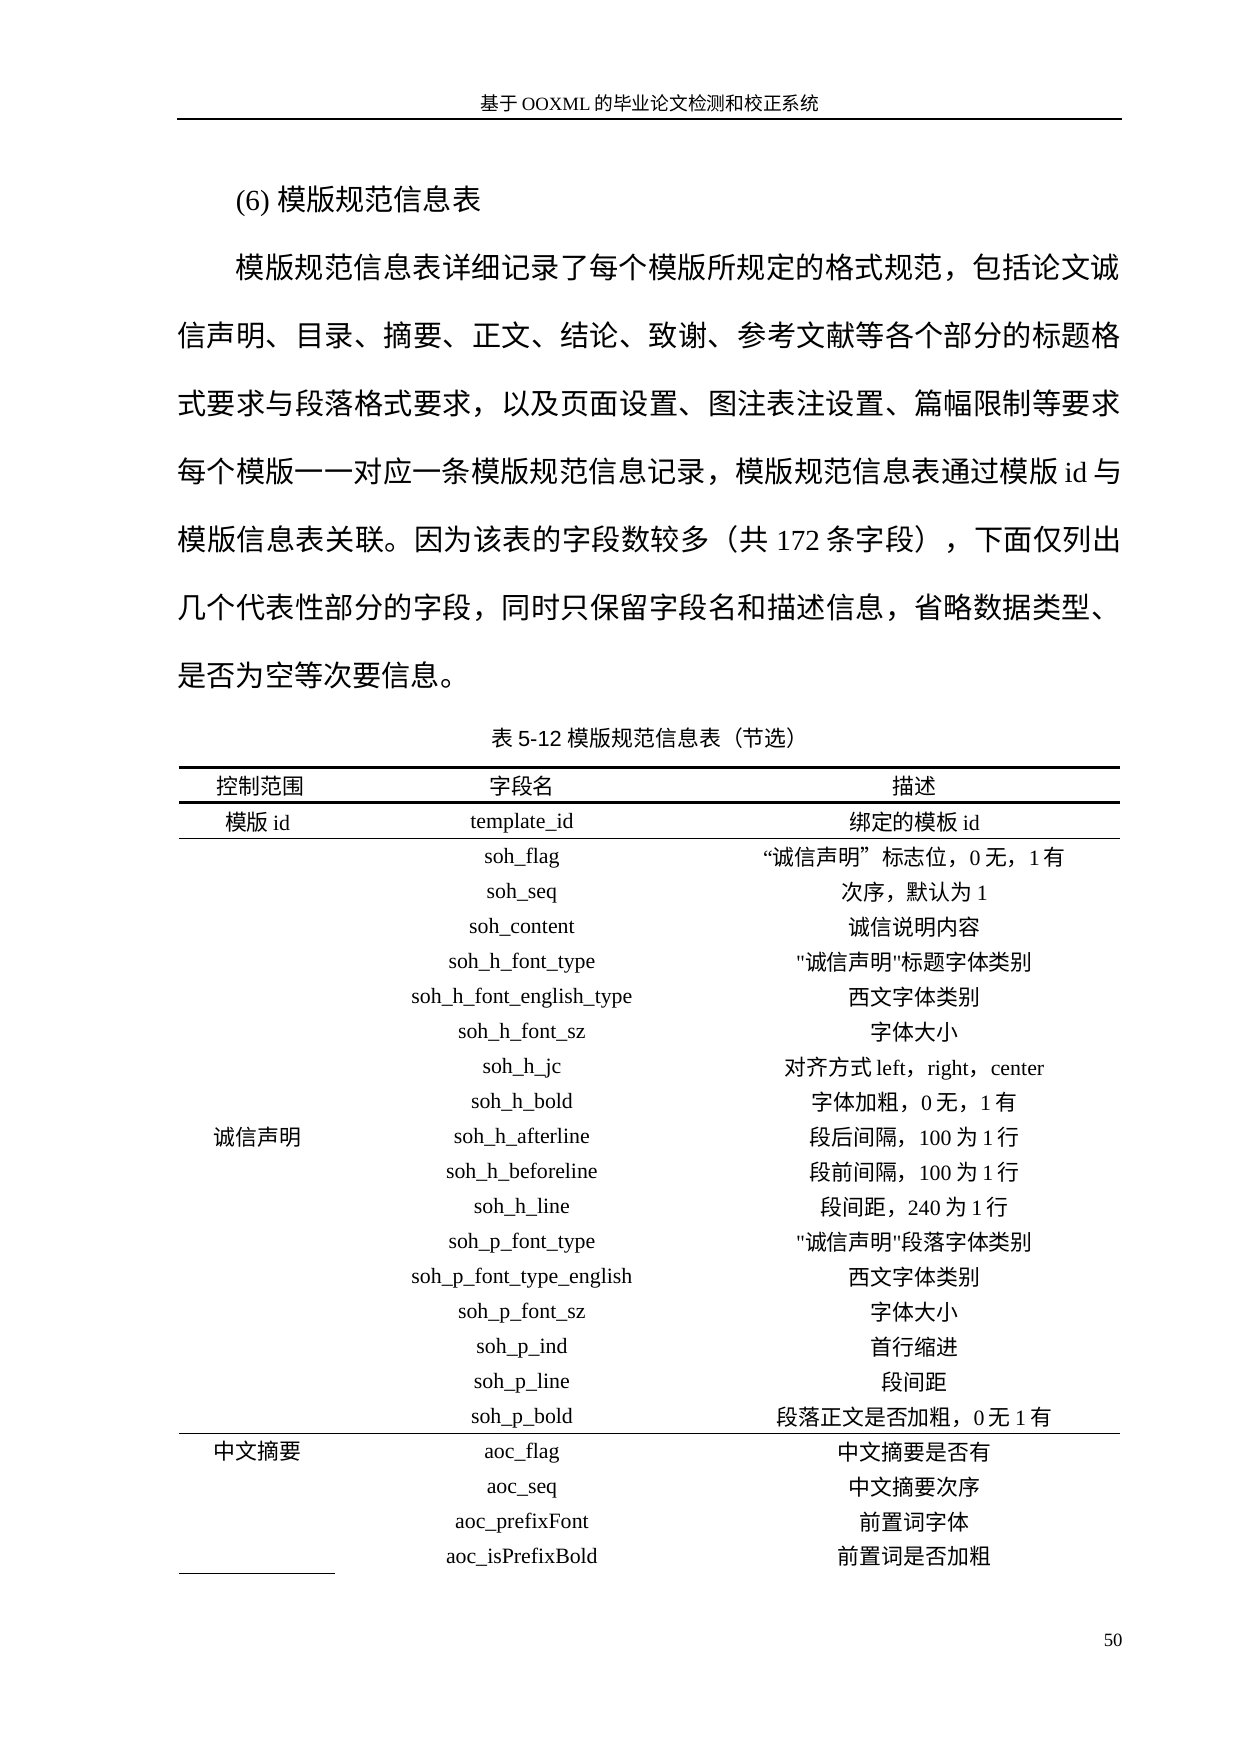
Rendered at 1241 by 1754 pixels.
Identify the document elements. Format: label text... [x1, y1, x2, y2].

table_cell aoc_isPrefixBold [335, 1538, 708, 1573]
table_cell soh_p_font_sz [335, 1293, 708, 1328]
table_cell soh_h_font_english_type [335, 978, 708, 1013]
list 模版规范信息表 [177, 164, 1122, 232]
table_cell soh_p_font_type [335, 1223, 708, 1258]
table_cell 字体大小 [708, 1293, 1120, 1328]
table_header 控制范围 [179, 769, 335, 801]
table_cell template_id [335, 804, 708, 838]
table_cell soh_content [335, 908, 708, 943]
table_cell soh_h_line [335, 1188, 708, 1223]
table_cell soh_p_line [335, 1363, 708, 1398]
table_cell 模版id [179, 804, 335, 838]
table_cell 段落正文是否加粗，0无1有 [708, 1398, 1120, 1433]
table_cell 段后间隔，100为1行 [708, 1118, 1120, 1153]
table_cell aoc_seq [335, 1468, 708, 1503]
list 模版规范信息表详细记录了每个模版所规定的格式规范，包括论文诚信声明、目录、摘要、正文、结论、致谢、参考文献等各个部分的标题格式要求与段落格式要求，以及页面设置、图注表注设置、篇幅限制等要求。每个模版一一对应一条模版规范信息记录，模版规范信息表通过模版id与模版信息表关联。因为该表的字段数较多（共172条字段），下面仅列出几个代表性部分的字段，同时只保留字段名和描述信息，省略数据类型、是否为空等次要信息。 [177, 232, 1122, 707]
table_cell soh_h_font_type [335, 943, 708, 978]
table_cell 前置词是否加粗 [708, 1538, 1120, 1573]
table_cell 字体加粗，0无，1有 [708, 1083, 1120, 1118]
table_cell soh_p_ind [335, 1328, 708, 1363]
table_cell 段间距 [708, 1363, 1120, 1398]
table_cell 中文摘要次序 [708, 1468, 1120, 1503]
table_cell 段前间隔，100为1行 [708, 1153, 1120, 1188]
table_cell soh_h_beforeline [335, 1153, 708, 1188]
table_cell soh_h_bold [335, 1083, 708, 1118]
table_header 描述 [708, 769, 1120, 801]
table_cell 西文字体类别 [708, 978, 1120, 1013]
table_cell 对齐方式left，right，center [708, 1048, 1120, 1083]
table_cell 西文字体类别 [708, 1258, 1120, 1293]
table_cell 中文摘要 [179, 1434, 335, 1573]
table_cell 首行缩进 [708, 1328, 1120, 1363]
table_cell 诚信声明 [179, 839, 335, 1433]
table_header 字段名 [335, 769, 708, 801]
table_cell 次序，默认为1 [708, 873, 1120, 908]
table_cell soh_h_jc [335, 1048, 708, 1083]
table_cell 前置词字体 [708, 1503, 1120, 1538]
table_cell soh_flag [335, 839, 708, 873]
table_cell "诚信声明"段落字体类别 [708, 1223, 1120, 1258]
table_cell "诚信声明"标题字体类别 [708, 943, 1120, 978]
table_cell 诚信说明内容 [708, 908, 1120, 943]
table_cell soh_p_bold [335, 1398, 708, 1433]
table_cell aoc_flag [335, 1434, 708, 1468]
table_cell aoc_prefixFont [335, 1503, 708, 1538]
table_cell soh_seq [335, 873, 708, 908]
table_cell “诚信声明”标志位，0无，1有 [708, 839, 1120, 873]
table_cell soh_p_font_type_english [335, 1258, 708, 1293]
table_cell 段间距，240为1行 [708, 1188, 1120, 1223]
table_cell soh_h_font_sz [335, 1013, 708, 1048]
table_cell 中文摘要是否有 [708, 1434, 1120, 1468]
table_cell 字体大小 [708, 1013, 1120, 1048]
table_cell soh_h_afterline [335, 1118, 708, 1153]
table_cell 绑定的模板id [708, 804, 1120, 838]
